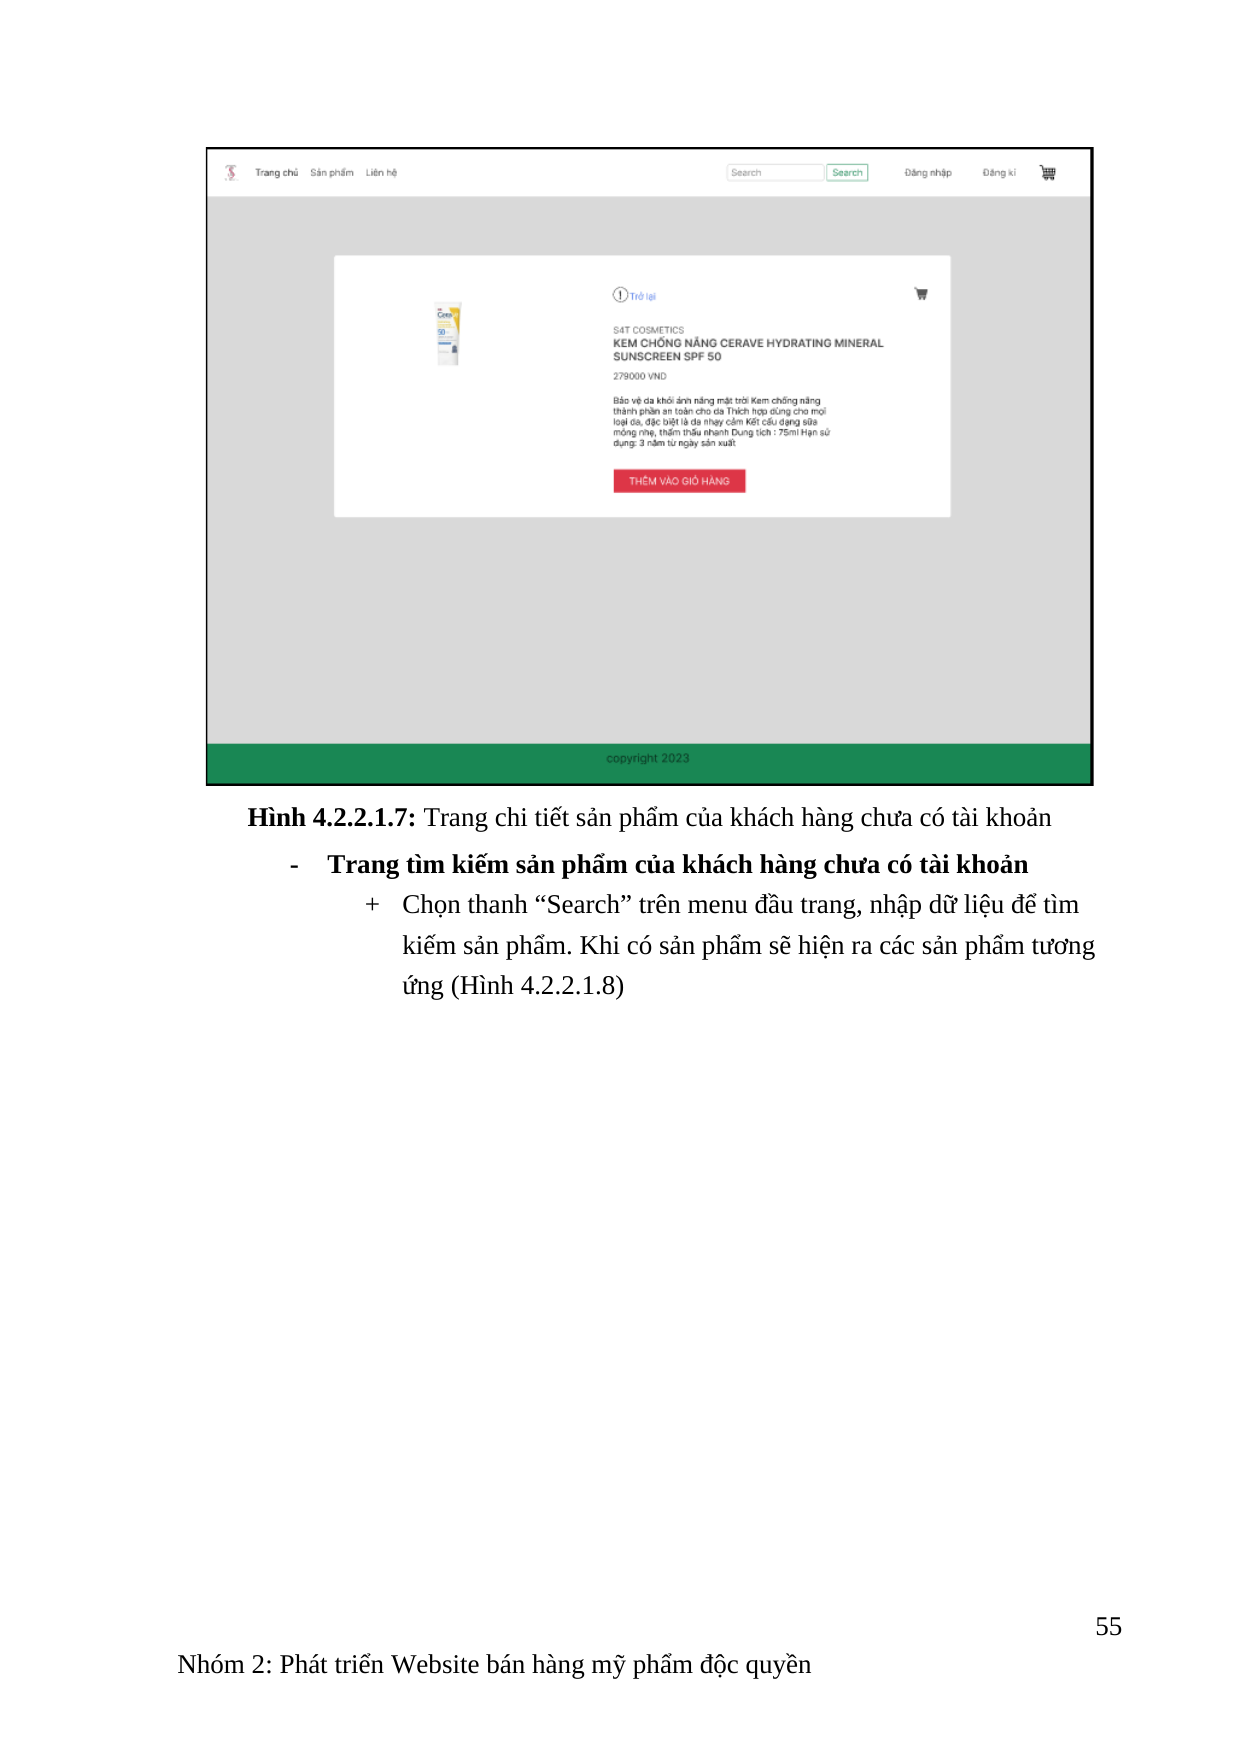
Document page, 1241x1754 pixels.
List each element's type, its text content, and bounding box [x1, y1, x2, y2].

text Hình 4.2.2.1.7: Trang chi tiết sản phẩm của khách hàng chưa có tài khoản [177, 801, 1122, 832]
list Chọn thanh “Search” trên menu đầu trang, nhập dữ liệu để tìm kiếm sản phẩm. Khi có sản phẩm sẽ hiện ra các sản phẩm tương ứng (Hình 4.2.2.1.8) [364, 888, 1122, 1000]
picture [205, 147, 1094, 786]
list Trang tìm kiếm sản phẩm của khách hàng chưa có tài khoản [289, 848, 1122, 879]
